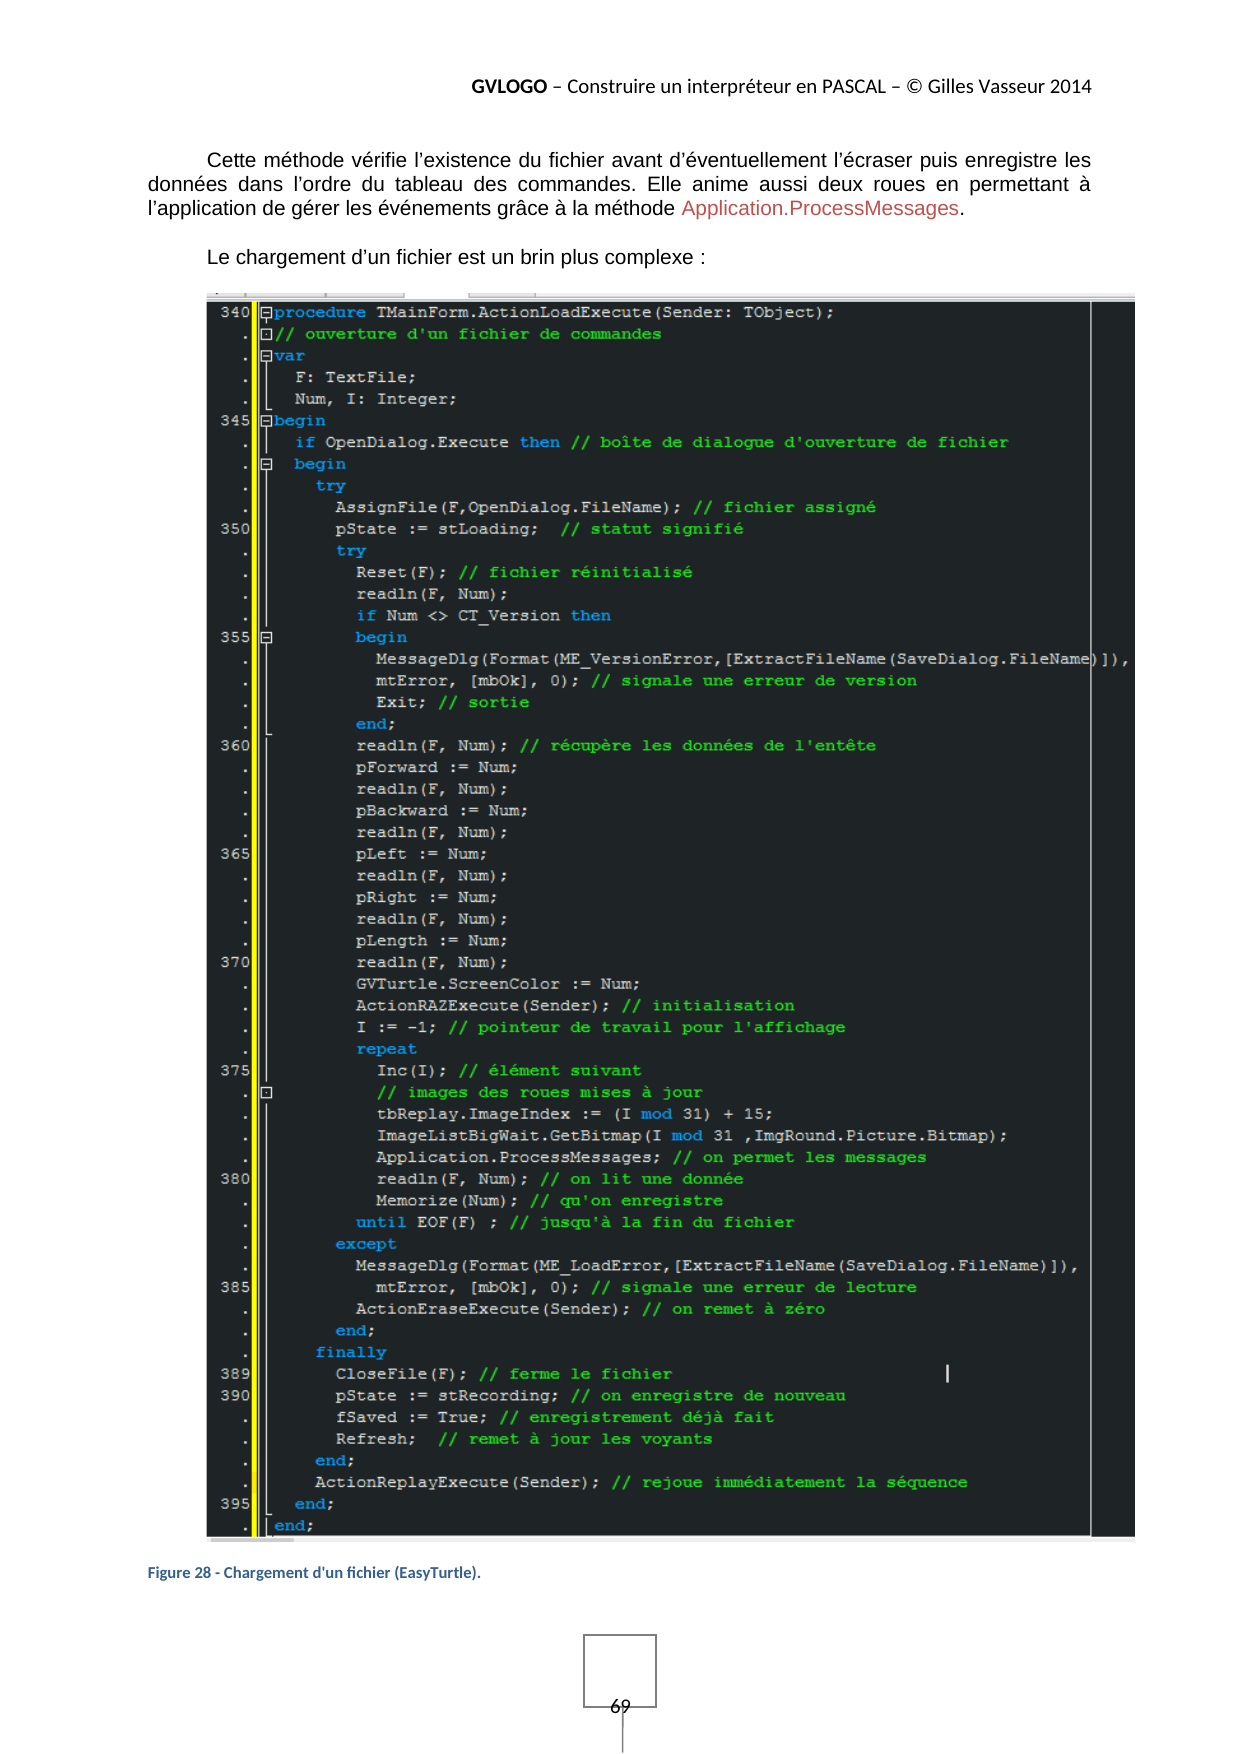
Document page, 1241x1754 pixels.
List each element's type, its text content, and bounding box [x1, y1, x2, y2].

picture [206, 293, 1135, 1542]
text Le chargement d’un fichier est un brin plus complexe : [148, 244, 1093, 268]
text Figure 28 - Chargement d'un fichier (EasyTurtle). [148, 1562, 1093, 1582]
text Cette méthode vérifie l’existence du fichier avant d’éventuellement l’écraser puis enregistre les données dans l’ordre du tableau des commandes. Elle anime aussi deux roues en permettant à l’application de gérer les événements grâce à la méthode Application.ProcessMessages. [148, 148, 1093, 219]
